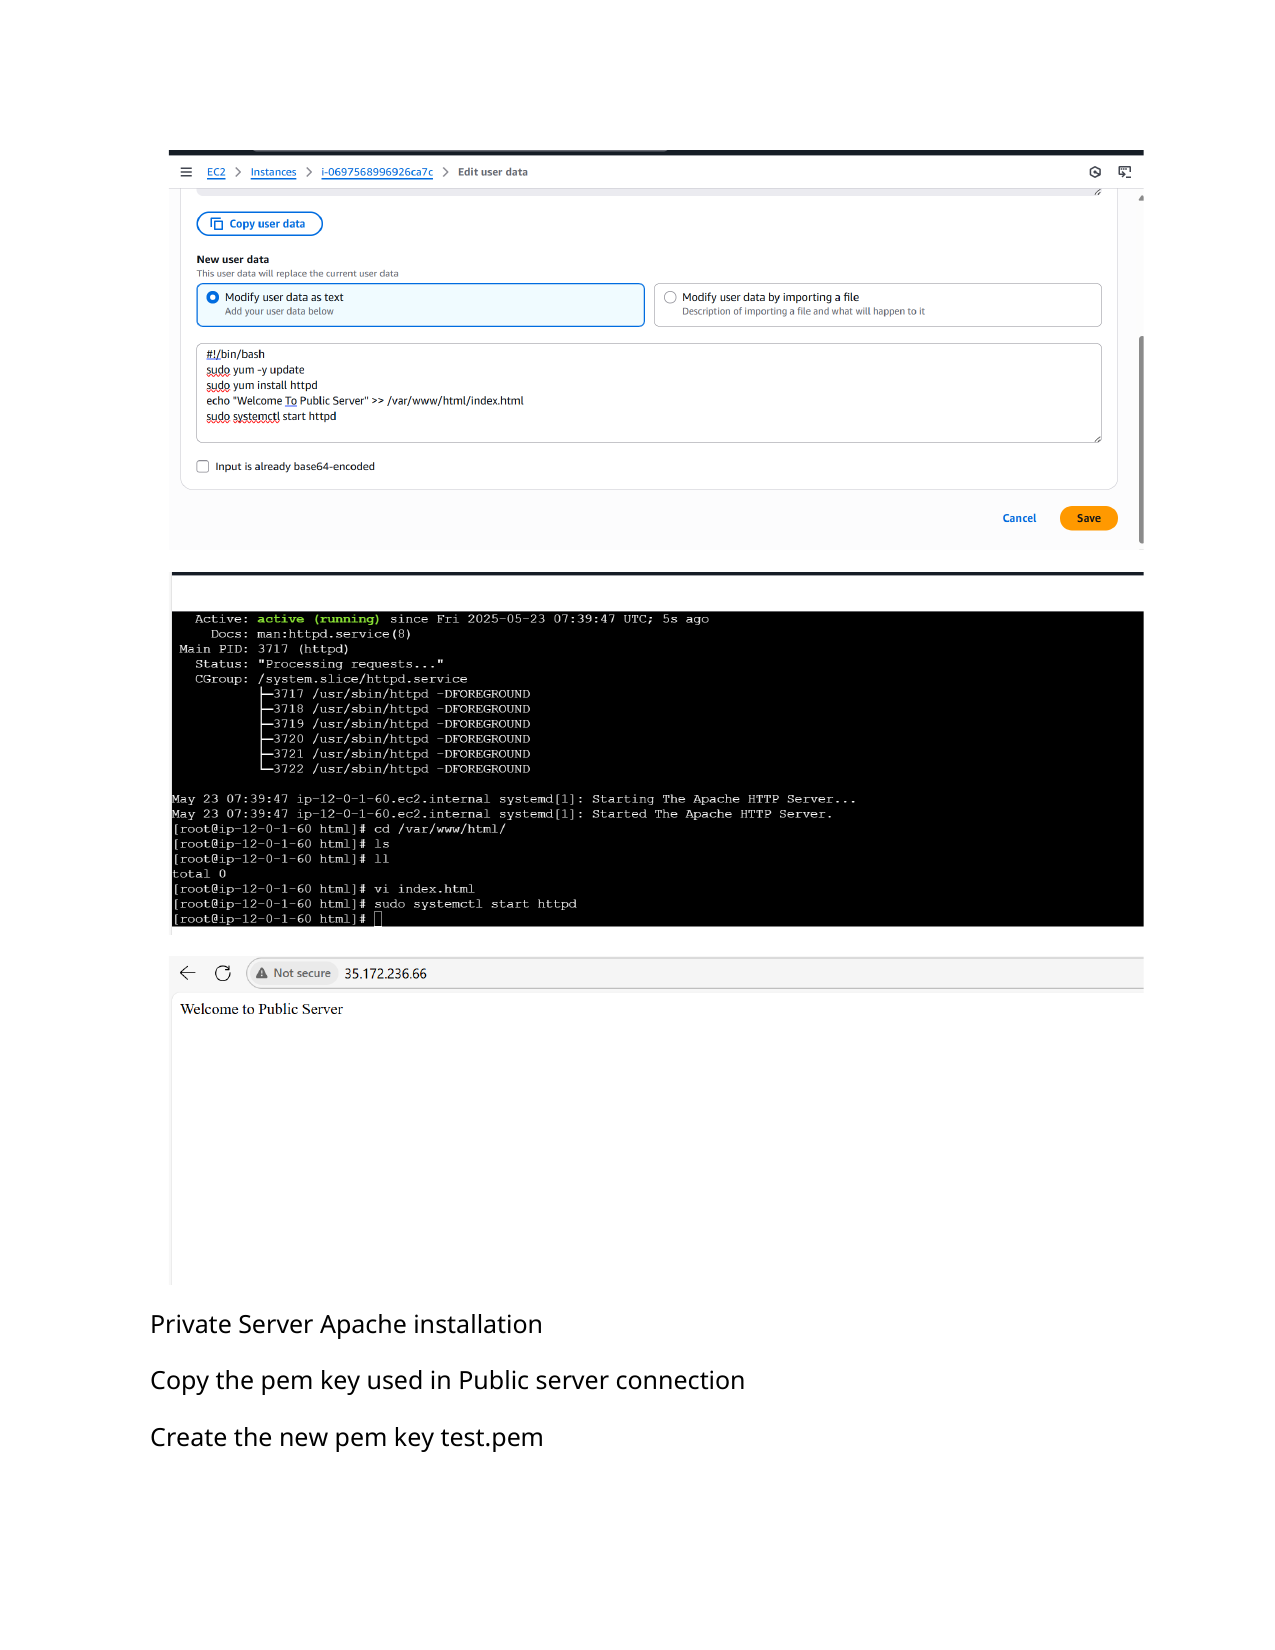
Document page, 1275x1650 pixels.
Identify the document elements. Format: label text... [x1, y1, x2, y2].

text Create the new pem key test.pem [150, 1419, 1125, 1453]
text Private Server Apache installation [150, 1307, 1125, 1341]
text Copy the pem key used in Public server connection [150, 1363, 1125, 1397]
